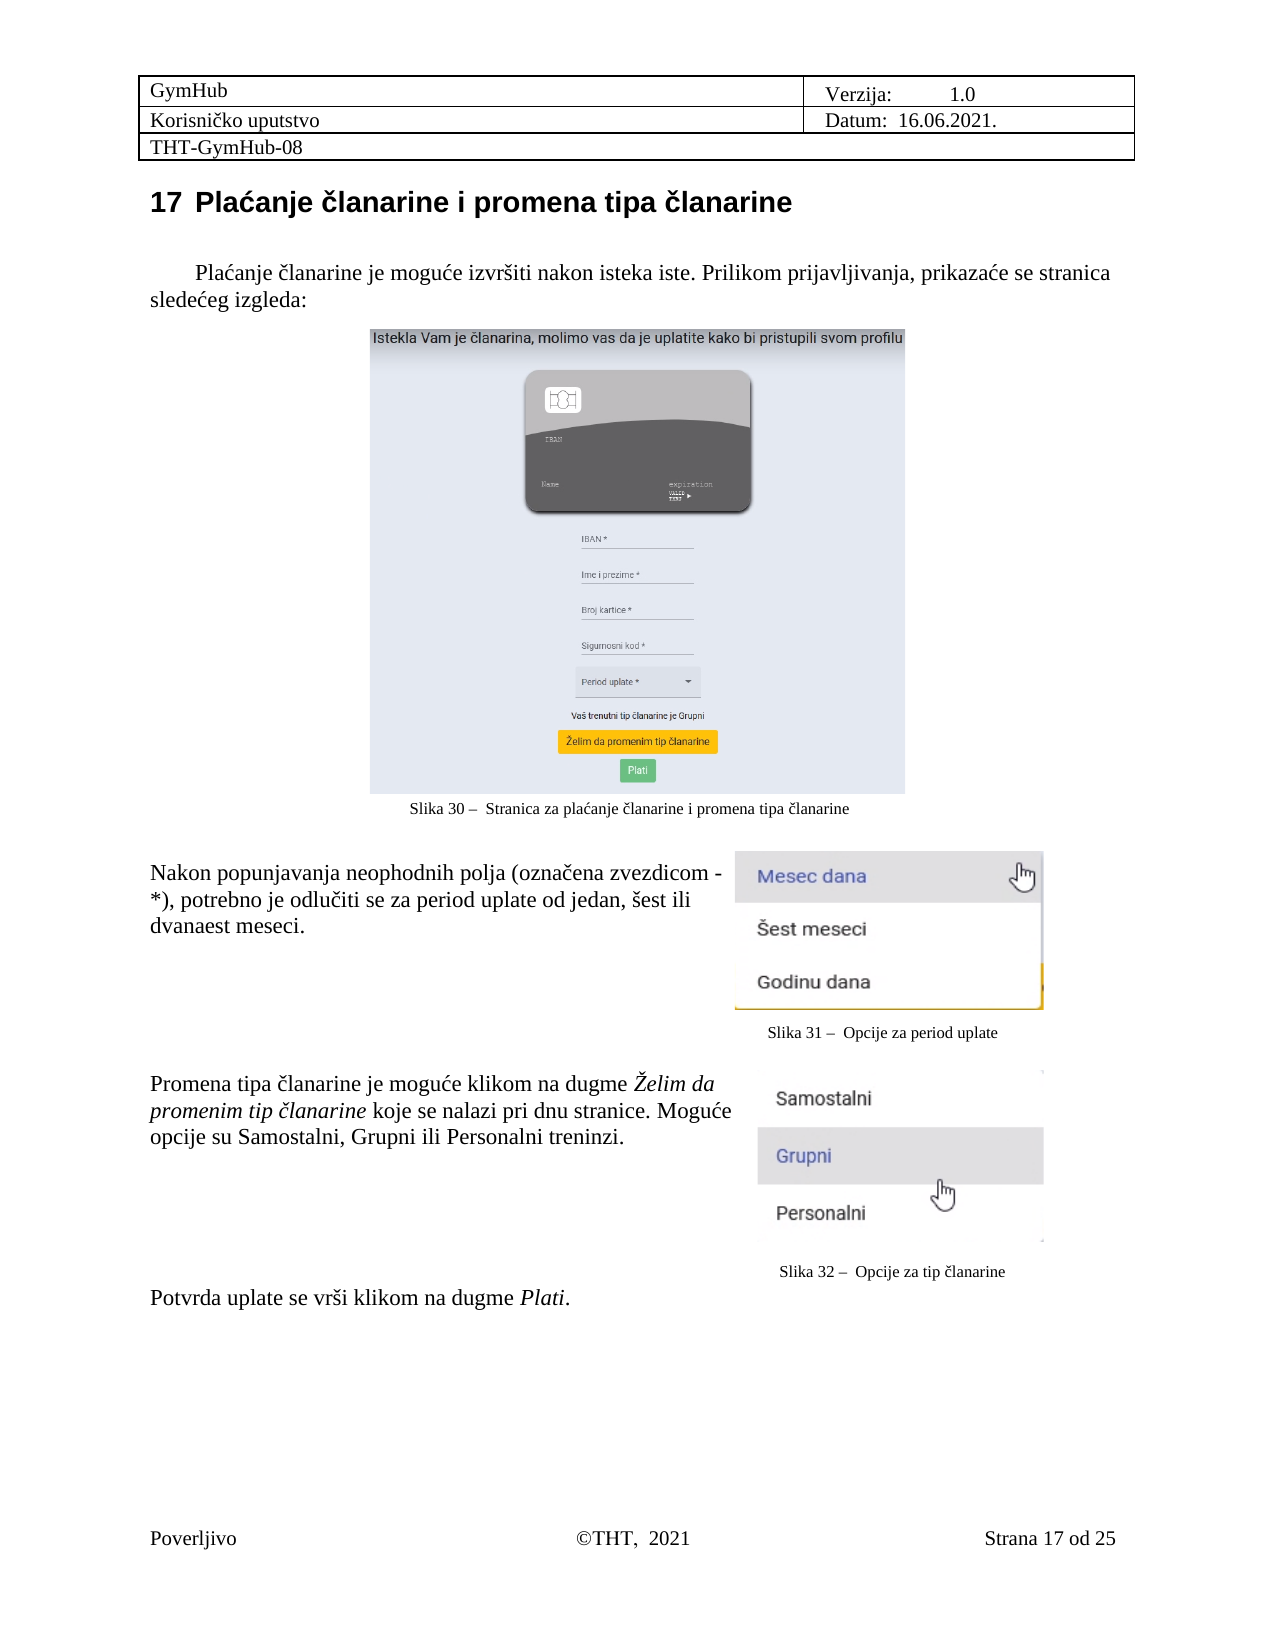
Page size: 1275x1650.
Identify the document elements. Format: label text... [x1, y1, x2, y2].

picture [734, 851, 1044, 1010]
picture [369, 329, 906, 794]
text Nakon popunjavanja neophodnih polja (označena zvezdicom - *), potrebno je odlučiti se za period uplate od jedan, šest ili dvanaest meseci. [150, 826, 1125, 965]
text Slika 31 – Opcije za period uplate Promena tipa članarine je moguće klikom na dugme Želim da promenim tip članarine koje se nalazi pri dnu stranice. Moguće opcije su Samostalni, Grupni ili Personalni treninzi. [150, 965, 1125, 1149]
text Slika 32 – Opcije za tip članarine Potvrda uplate se vrši klikom na dugme Plati. [150, 1149, 1125, 1310]
picture [757, 1070, 1044, 1242]
